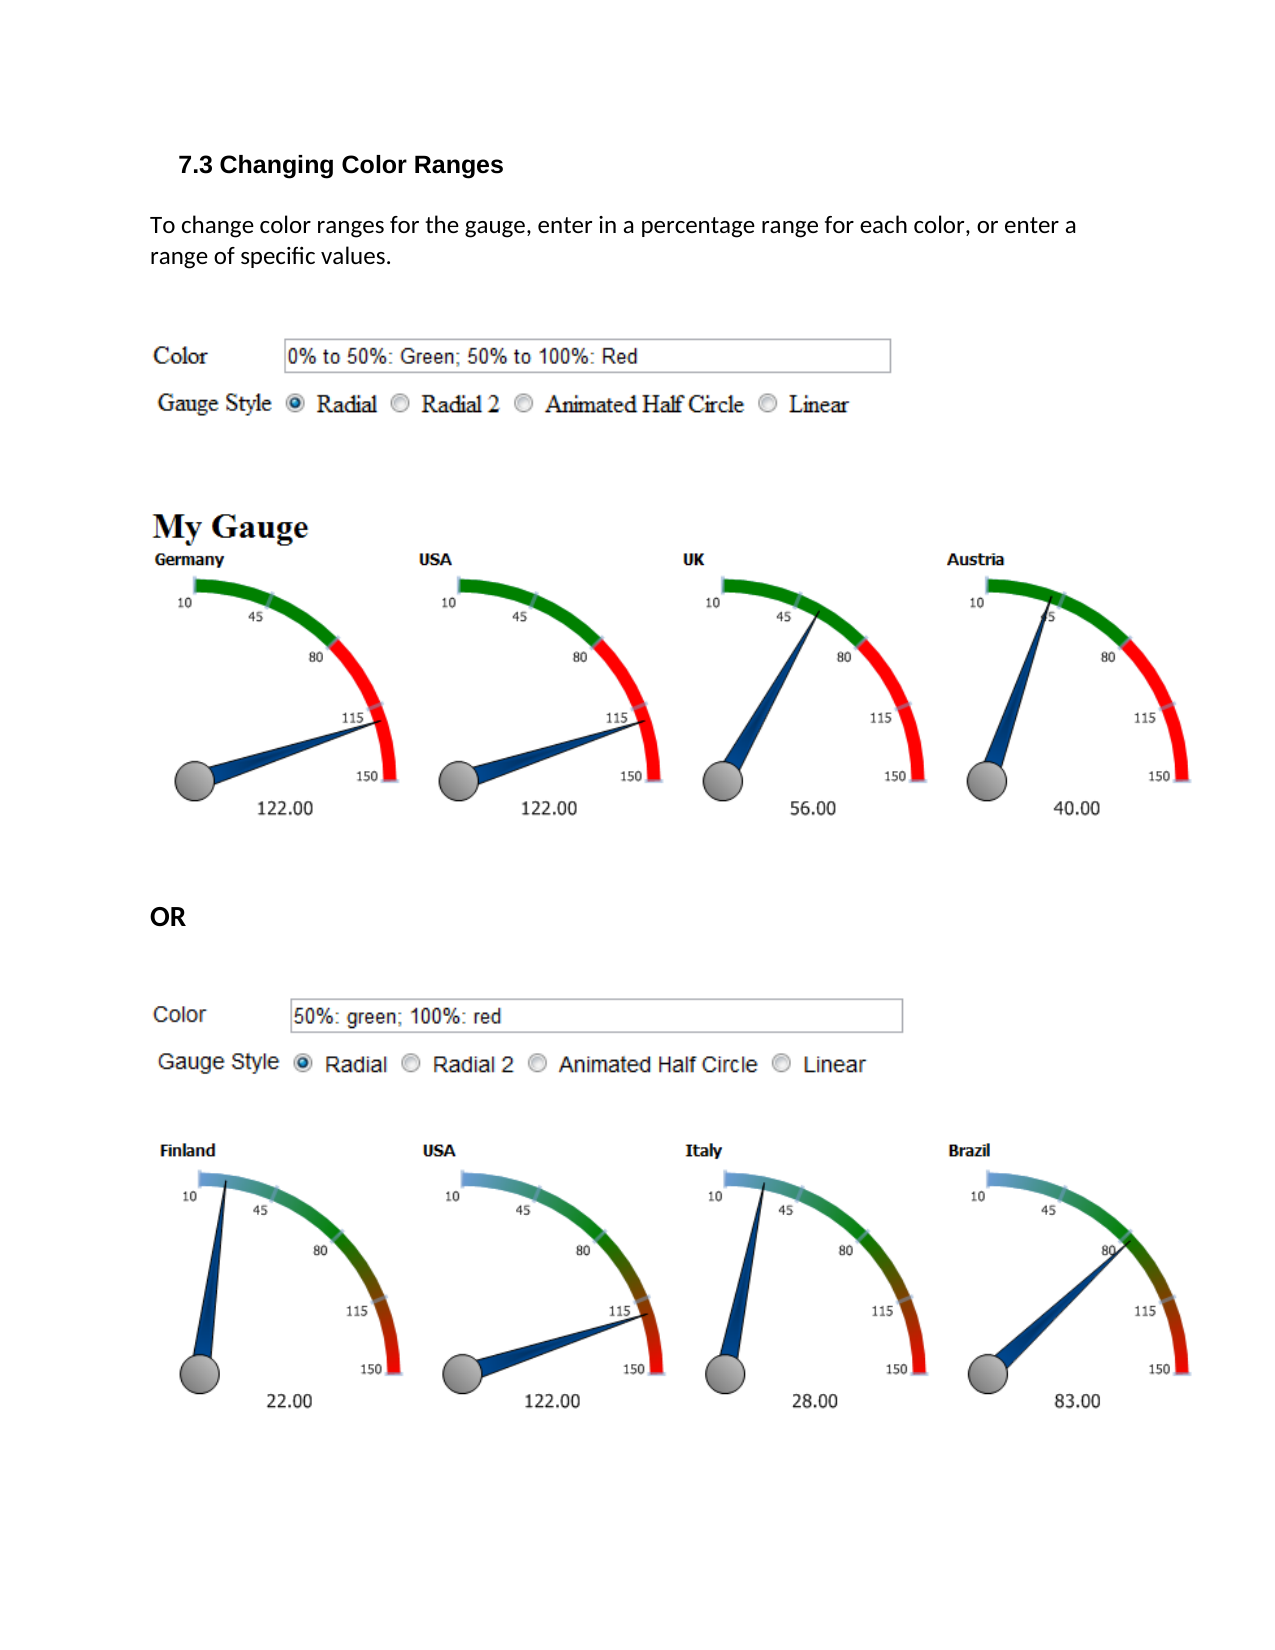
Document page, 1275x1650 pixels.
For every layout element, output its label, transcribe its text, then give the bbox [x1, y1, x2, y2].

text OR [150, 898, 1125, 933]
subtitle Changing Color Ranges [178, 150, 1125, 179]
text To change color ranges for the gauge, enter in a percentage range for each color, or enter a range of specific values. [150, 209, 1125, 270]
